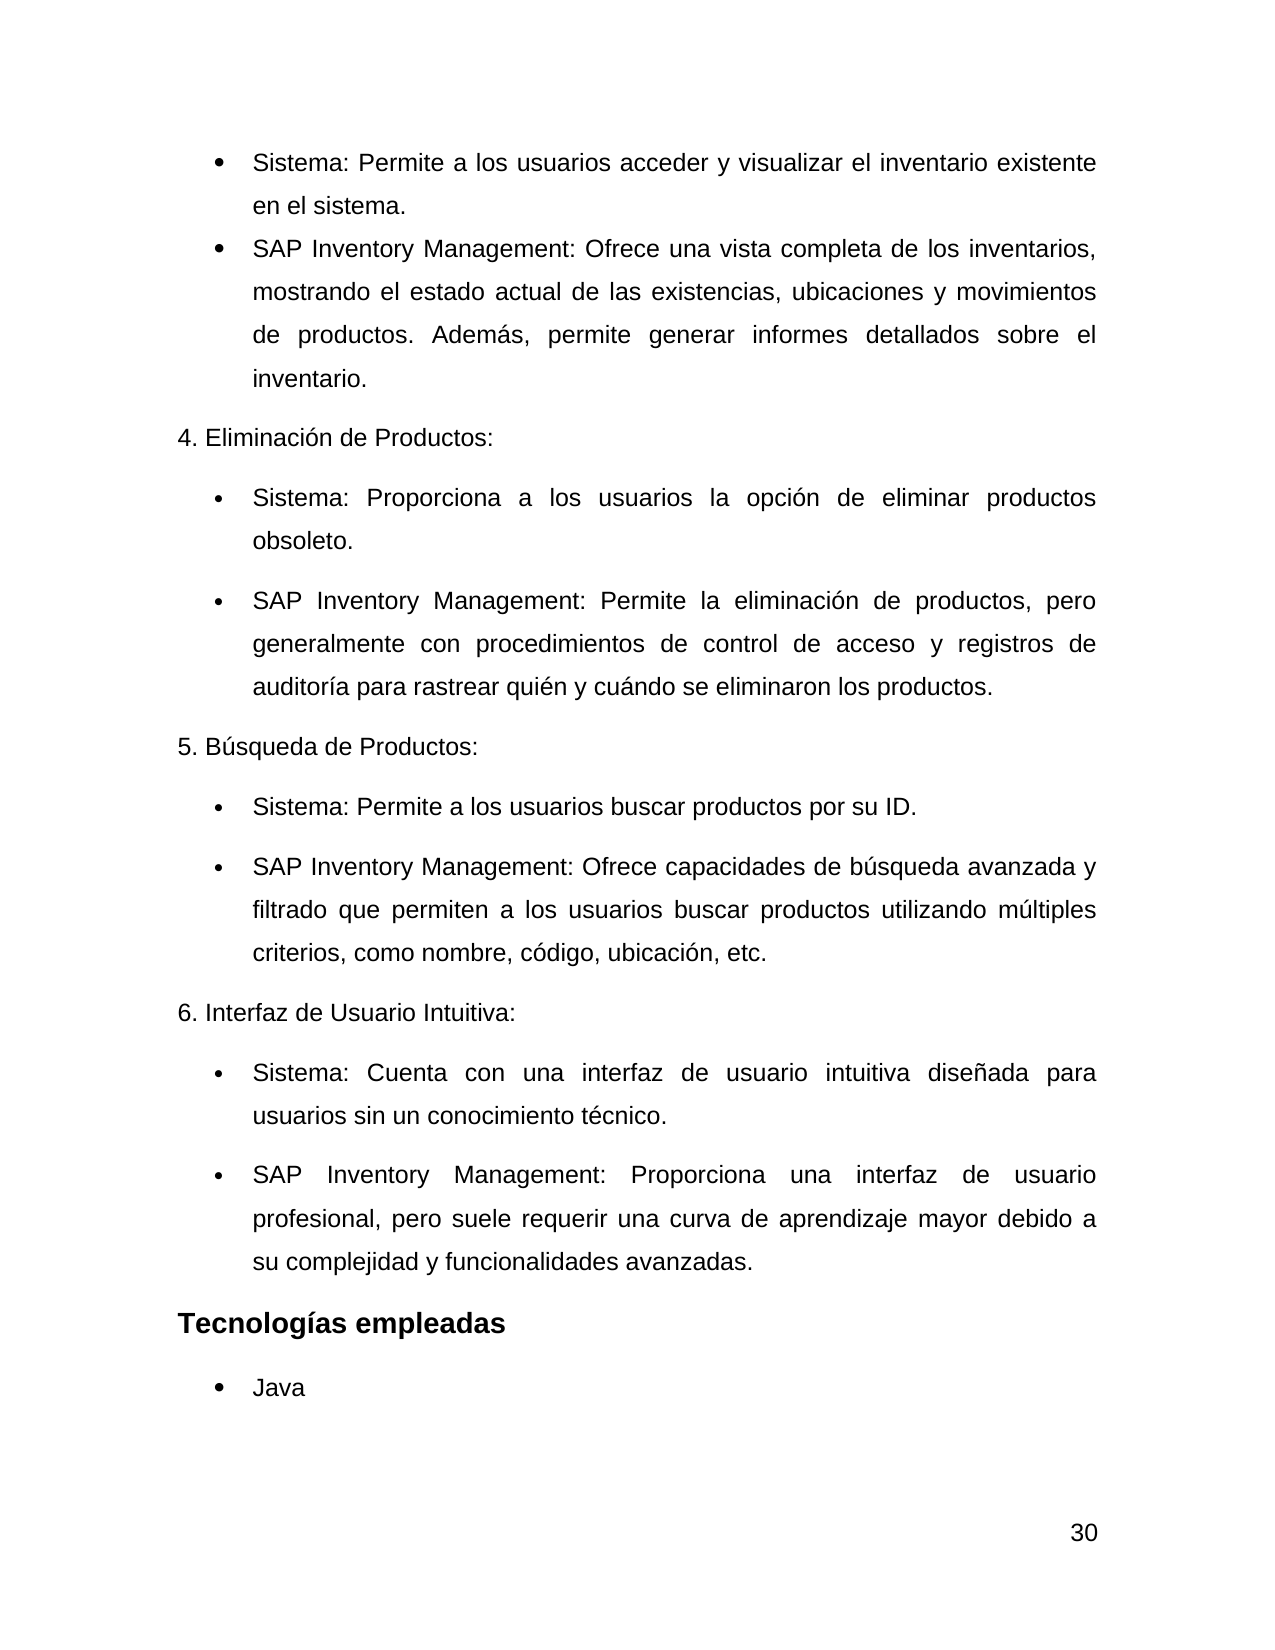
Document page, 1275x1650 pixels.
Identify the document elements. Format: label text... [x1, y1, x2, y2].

list Sistema: Proporciona a los usuarios la opción de eliminar productos obsoleto. [215, 483, 1098, 555]
text 6. Interfaz de Usuario Intuitiva: [177, 998, 1098, 1026]
text Tecnologías empleadas [177, 1306, 1098, 1340]
list SAP Inventory Management: Ofrece una vista completa de los inventarios, mostrando el estado actual de las existencias, ubicaciones y movimientos de productos. Además, permite generar informes detallados sobre el inventario. [215, 234, 1098, 392]
list Sistema: Permite a los usuarios acceder y visualizar el inventario existente en el sistema. [215, 148, 1098, 220]
list SAP Inventory Management: Proporciona una interfaz de usuario profesional, pero suele requerir una curva de aprendizaje mayor debido a su complejidad y funcionalidades avanzadas. [215, 1160, 1098, 1275]
list Sistema: Cuenta con una interfaz de usuario intuitiva diseñada para usuarios sin un conocimiento técnico. [215, 1057, 1098, 1129]
list SAP Inventory Management: Ofrece capacidades de búsqueda avanzada y filtrado que permiten a los usuarios buscar productos utilizando múltiples criterios, como nombre, código, ubicación, etc. [215, 852, 1098, 967]
list Sistema: Permite a los usuarios buscar productos por su ID. [215, 792, 1098, 821]
list Java [215, 1373, 1098, 1402]
text 5. Búsqueda de Productos: [177, 732, 1098, 761]
list SAP Inventory Management: Permite la eliminación de productos, pero generalmente con procedimientos de control de acceso y registros de auditoría para rastrear quién y cuándo se eliminaron los productos. [215, 586, 1098, 701]
text 4. Eliminación de Productos: [177, 423, 1098, 452]
